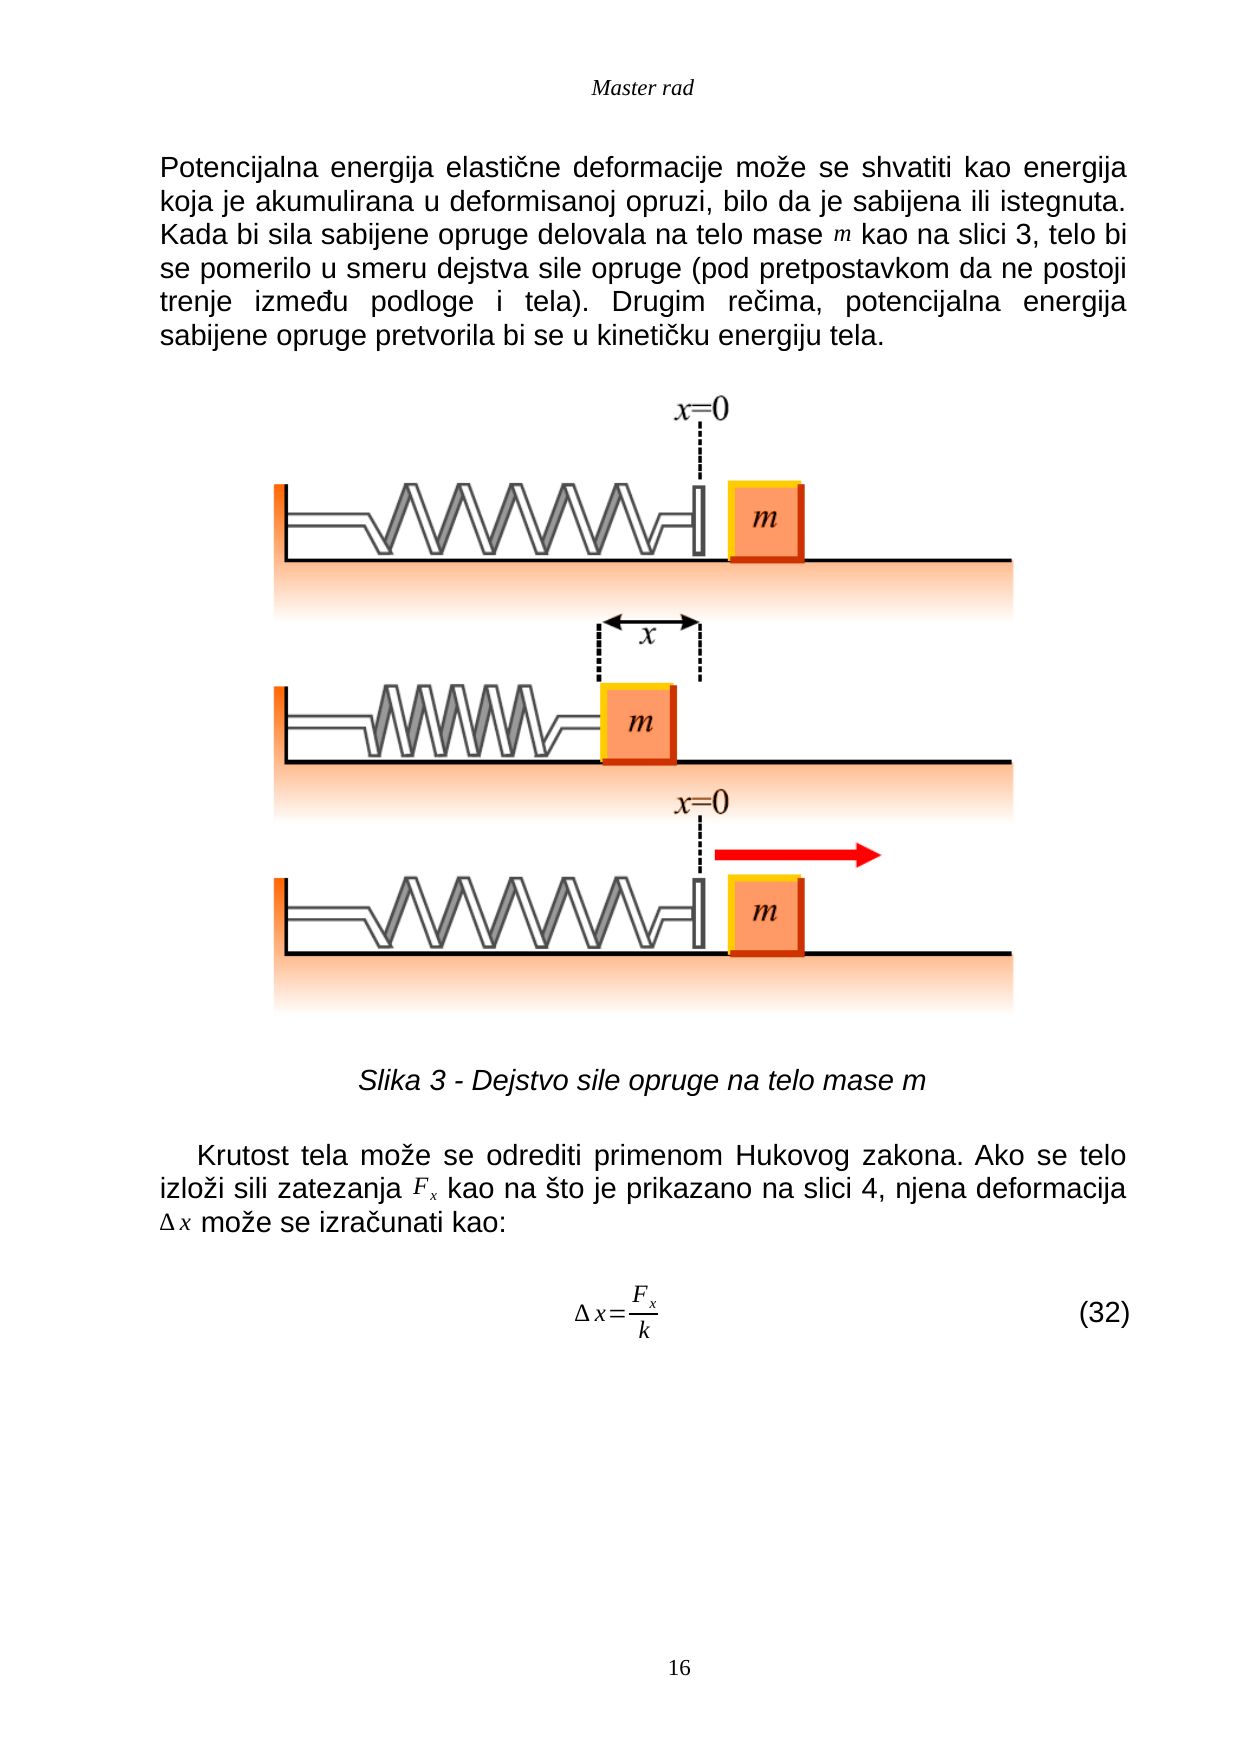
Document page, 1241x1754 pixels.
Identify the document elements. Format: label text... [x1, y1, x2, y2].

text Slika 3 - Dejstvo sile opruge na telo mase m [89, 1063, 1199, 1096]
picture [268, 392, 1020, 1020]
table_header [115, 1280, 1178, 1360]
text Krutost tela može se odrediti primenom Hukovog zakona. Ako se telo izloži sili zatezanja kao na što je prikazano na slici 4, njena deformacija može se izračunati kao: [159, 1138, 1128, 1239]
text Potencijalna energija elastične deformacije može se shvatiti kao energija koja je akumulirana u deformisanoj opruzi, bilo da je sabijena ili istegnuta. Kada bi sila sabijene opruge delovala na telo mase kao na slici 3, telo bi se pomerilo u smeru dejstva sile opruge (pod pretpostavkom da ne postoji trenje između podloge i tela). Drugim rečima, potencijalna energija sabijene opruge pretvorila bi se u kinetičku energiju tela. [159, 150, 1128, 351]
